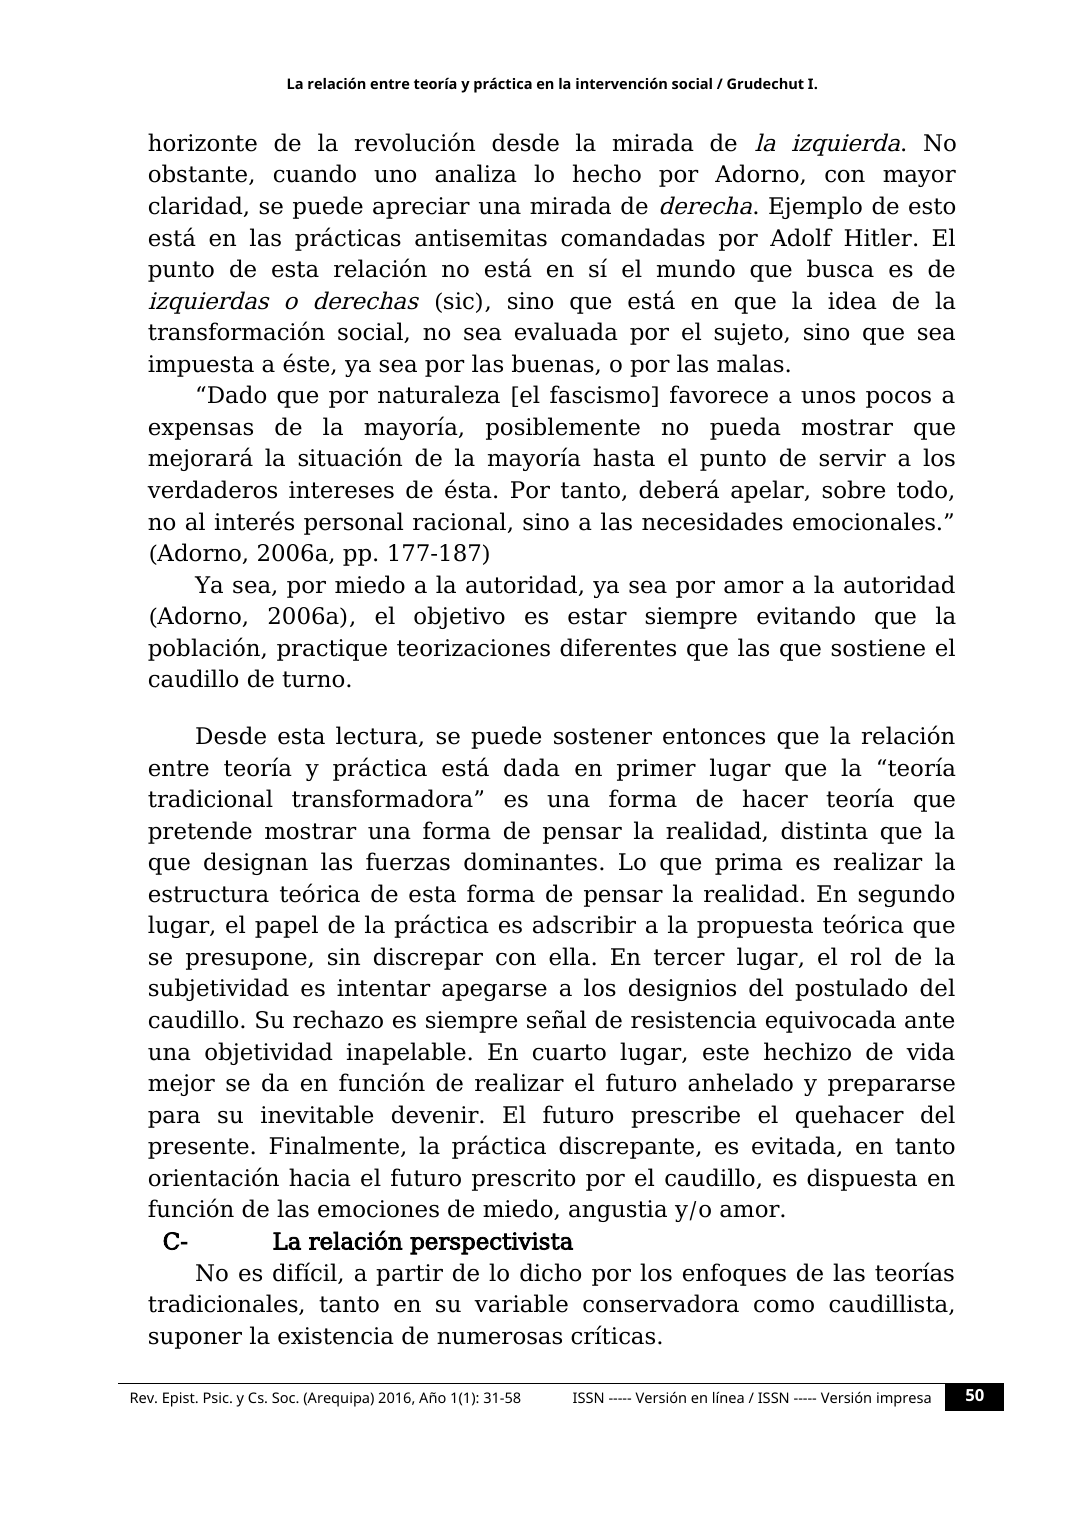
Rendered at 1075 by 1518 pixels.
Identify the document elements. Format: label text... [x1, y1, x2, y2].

text No es difícil, a partir de lo dicho por los enfoques de las teorías tradicionales, tanto en su variable conservadora como caudillista, suponer la existencia de numerosas críticas. [148, 1258, 957, 1349]
text “Dado que por naturaleza [el fascismo] favorece a unos pocos a expensas de la mayoría, posiblemente no pueda mostrar que mejorará la situación de la mayoría hasta el punto de servir a los verdaderos intereses de ésta. Por tanto, deberá apelar, sobre todo, no al interés personal racional, sino a las necesidades emocionales.” (Adorno, 2006a, pp. 177-187) [148, 381, 957, 566]
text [148, 128, 957, 377]
list La relación perspectivista [148, 1227, 957, 1254]
text Ya sea, por miedo a la autoridad, ya sea por amor a la autoridad (Adorno, 2006a), el objetivo es estar siempre evitando que la población, practique teorizaciones diferentes que las que sostiene el caudillo de turno. [148, 570, 957, 693]
text Desde esta lectura, se puede sostener entonces que la relación entre teoría y práctica está dada en primer lugar que la “teoría tradicional transformadora” es una forma de hacer teoría que pretende mostrar una forma de pensar la realidad, distinta que la que designan las fuerzas dominantes. Lo que prima es realizar la estructura teórica de esta forma de pensar la realidad. En segundo lugar, el papel de la práctica es adscribir a la propuesta teórica que se presupone, sin discrepar con ella. En tercer lugar, el rol de la subjetividad es intentar apegarse a los designios del postulado del caudillo. Su rechazo es siempre señal de resistencia equivocada ante una objetividad inapelable. En cuarto lugar, este hechizo de vida mejor se da en función de realizar el futuro anhelado y prepararse para su inevitable devenir. El futuro prescribe el quehacer del presente. Finalmente, la práctica discrepante, es evitada, en tanto orientación hacia el futuro prescrito por el caudillo, es dispuesta en función de las emociones de miedo, angustia y/o amor. [148, 722, 957, 1223]
